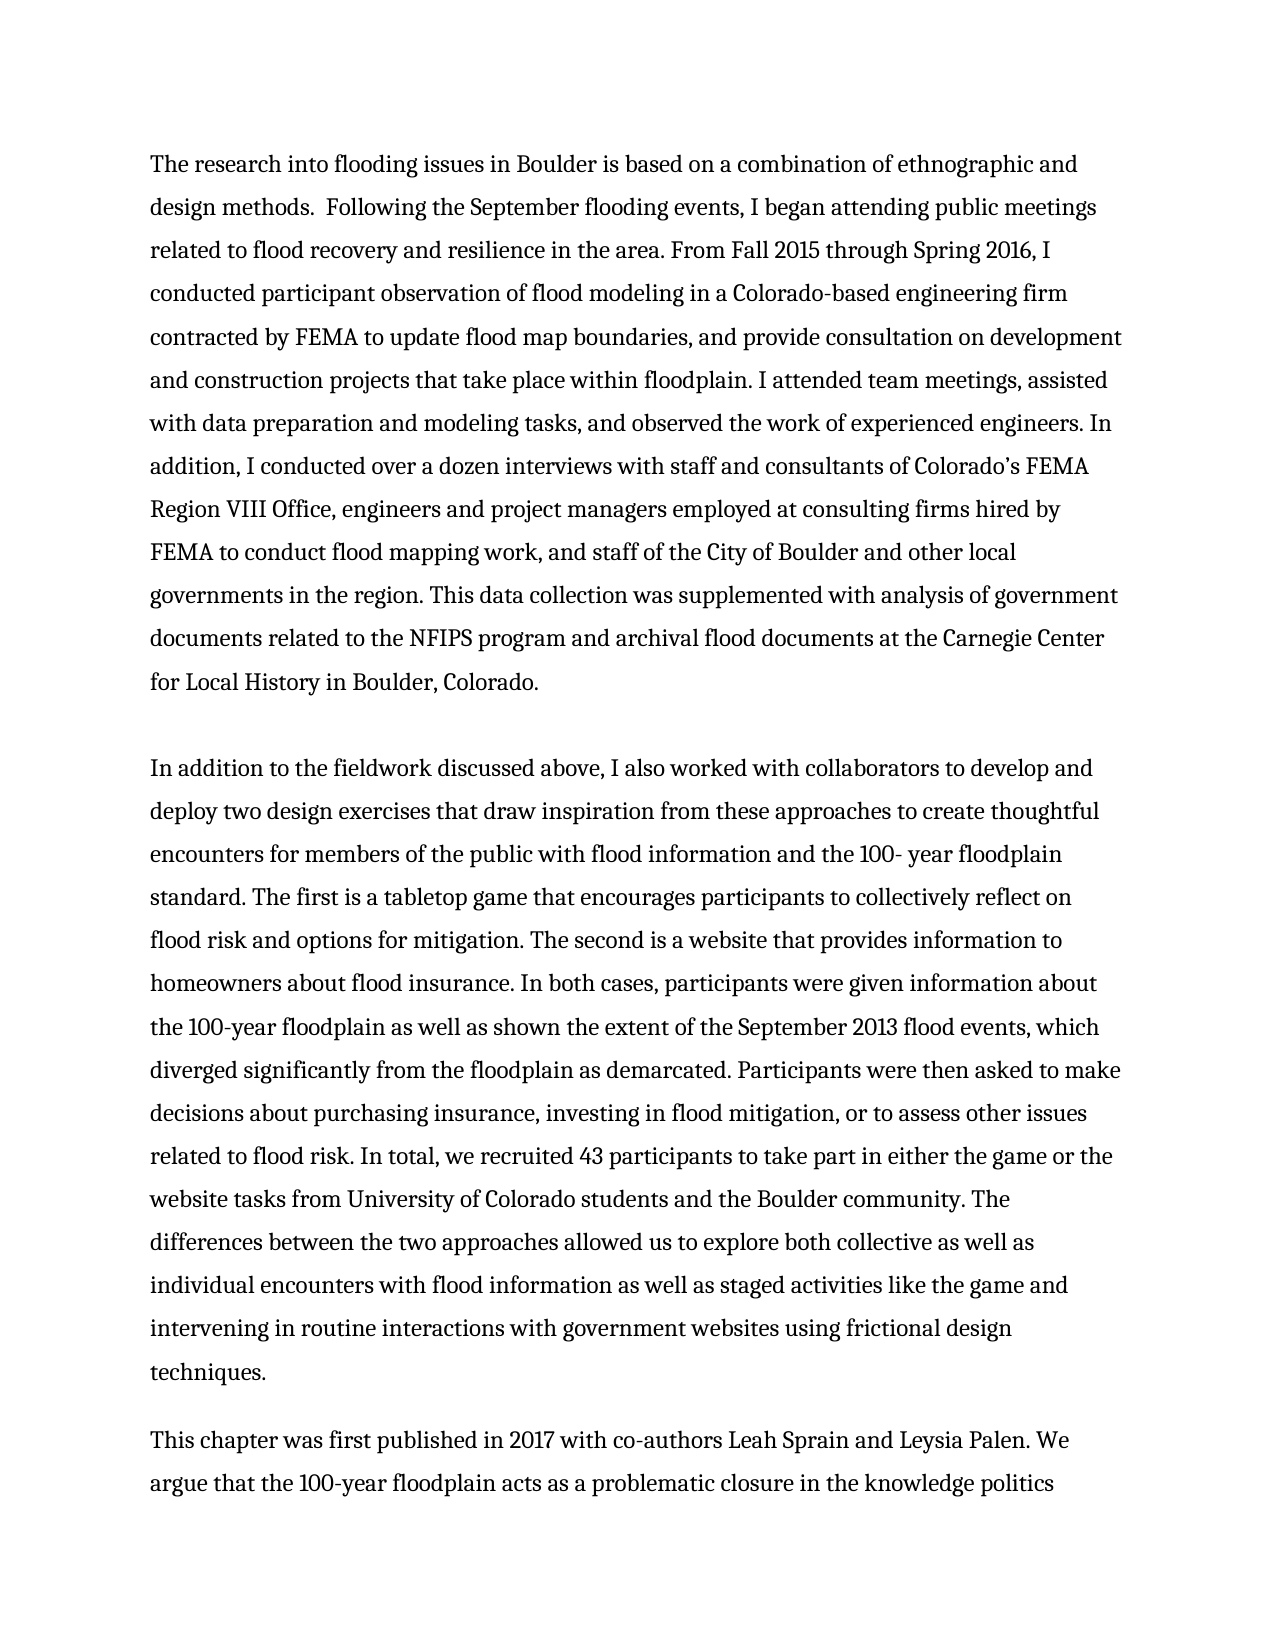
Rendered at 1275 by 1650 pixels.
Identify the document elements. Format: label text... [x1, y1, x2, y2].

text In addition to the fieldwork discussed above, I also worked with collaborators to develop and deploy two design exercises that draw inspiration from these approaches to create thoughtful encounters for members of the public with flood information and the 100- year floodplain standard. The first is a tabletop game that encourages participants to collectively reflect on flood risk and options for mitigation. The second is a website that provides information to homeowners about flood insurance. In both cases, participants were given information about the 100-year floodplain as well as shown the extent of the September 2013 flood events, which diverged significantly from the floodplain as demarcated. Participants were then asked to make decisions about purchasing insurance, investing in flood mitigation, or to assess other issues related to flood risk. In total, we recruited 43 participants to take part in either the game or the website tasks from University of Colorado students and the Boulder community. The differences between the two approaches allowed us to explore both collective as well as individual encounters with flood information as well as staged activities like the game and intervening in routine interactions with government websites using frictional design techniques. [150, 754, 1125, 1386]
text The research into flooding issues in Boulder is based on a combination of ethnographic and design methods. Following the September flooding events, I began attending public meetings related to flood recovery and resilience in the area. From Fall 2015 through Spring 2016, I conducted participant observation of flood modeling in a Colorado-based engineering firm contracted by FEMA to update flood map boundaries, and provide consultation on development and construction projects that take place within floodplain. I attended team meetings, assisted with data preparation and modeling tasks, and observed the work of experienced engineers. In addition, I conducted over a dozen interviews with staff and consultants of Colorado’s FEMA Region VIII Office, engineers and project managers employed at consulting firms hired by FEMA to conduct flood mapping work, and staff of the City of Boulder and other local governments in the region. This data collection was supplemented with analysis of government documents related to the NFIPS program and archival flood documents at the Carnegie Center for Local History in Boulder, Colorado. [150, 150, 1125, 696]
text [150, 1426, 1125, 1497]
